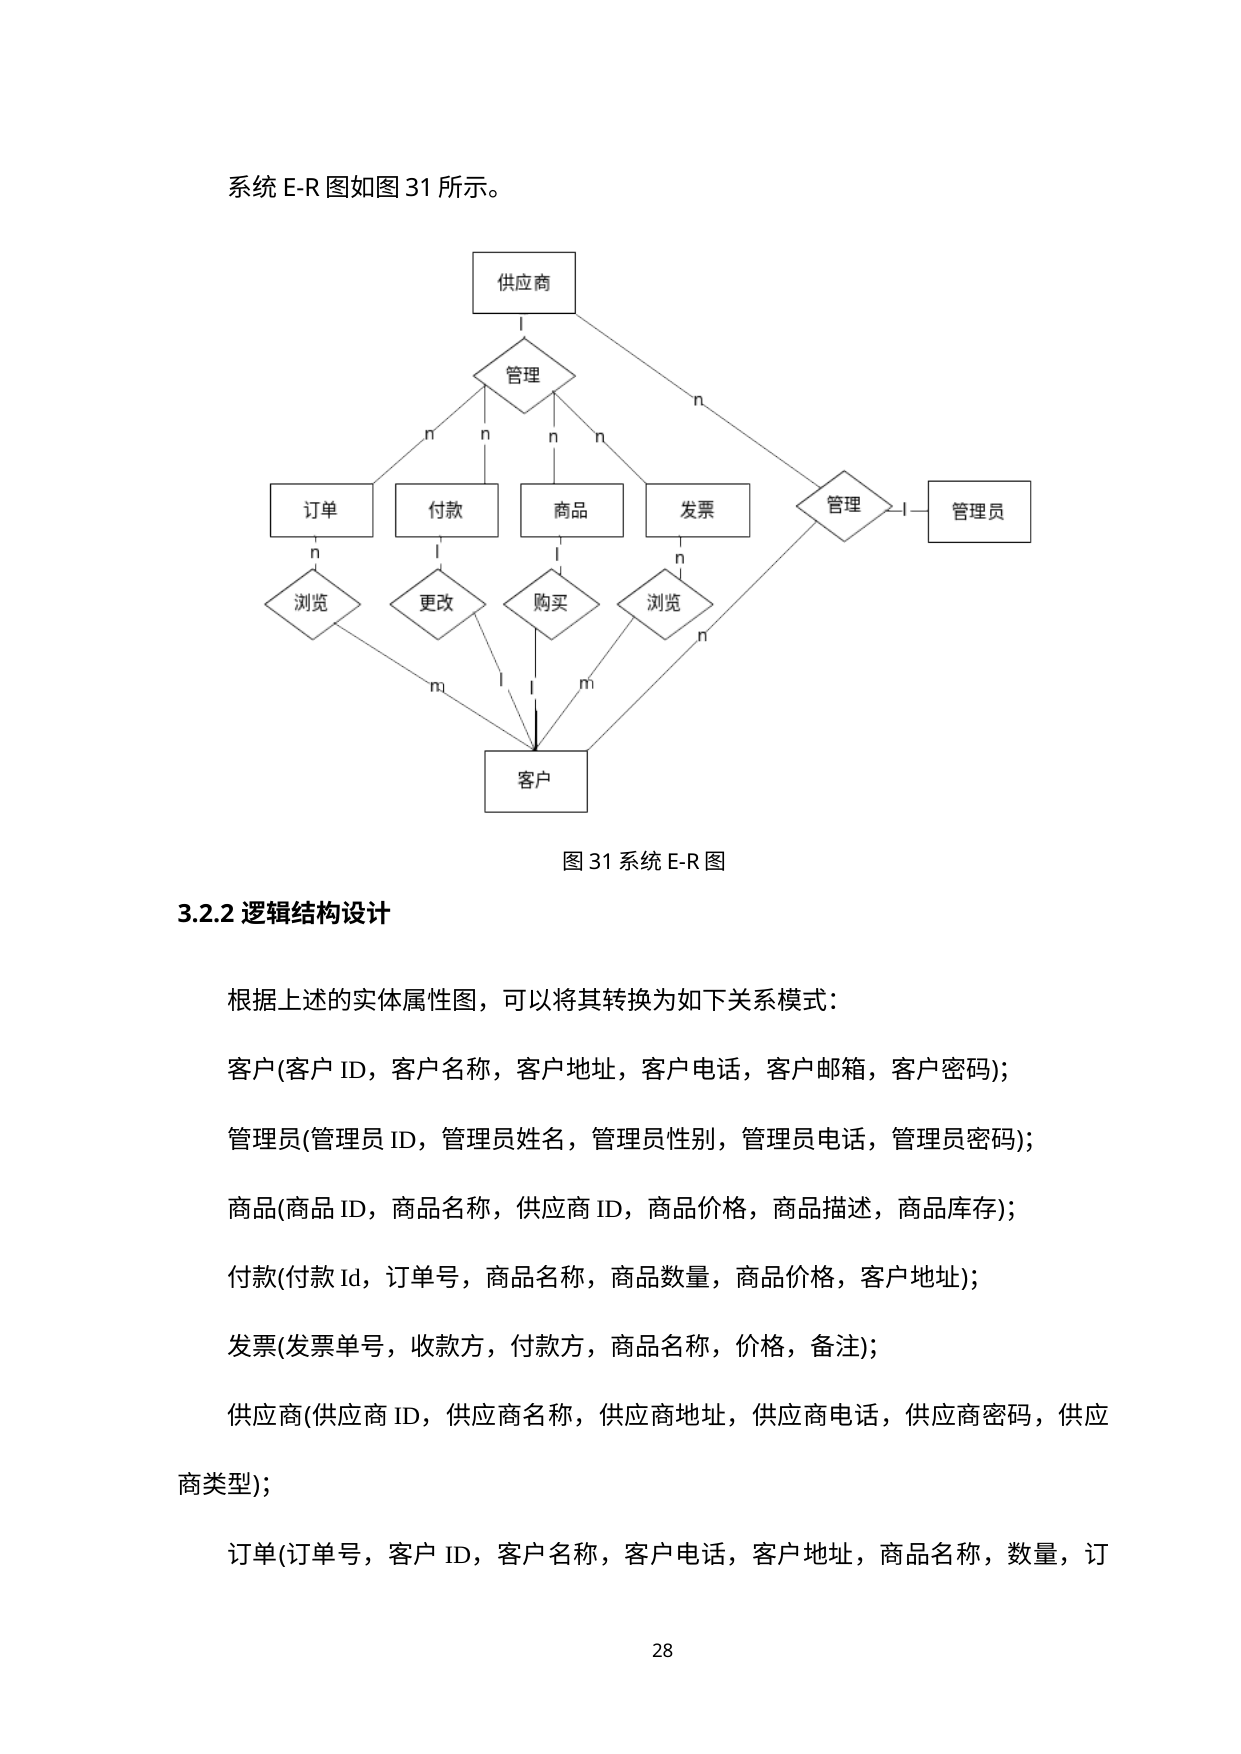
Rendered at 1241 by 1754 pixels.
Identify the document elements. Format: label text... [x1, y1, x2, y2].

text 系统E-R图如图31所示。 [177, 151, 1110, 220]
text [177, 1518, 1110, 1587]
text 图 31 系统E-R图 [177, 842, 1110, 877]
text 客户(客户ID，客户名称，客户地址，客户电话，客户邮箱，客户密码)； [177, 1033, 1110, 1103]
text 根据上述的实体属性图，可以将其转换为如下关系模式： [177, 964, 1110, 1033]
text 管理员(管理员ID，管理员姓名，管理员性别，管理员电话，管理员密码)； [177, 1103, 1110, 1172]
text 付款(付款Id，订单号，商品名称，商品数量，商品价格，客户地址)； [177, 1241, 1110, 1310]
text 供应商(供应商ID，供应商名称，供应商地址，供应商电话，供应商密码，供应商类型)； [177, 1379, 1110, 1518]
text 发票(发票单号，收款方，付款方，商品名称，价格，备注)； [177, 1310, 1110, 1379]
text 商品(商品ID，商品名称，供应商ID，商品价格，商品描述，商品库存)； [177, 1172, 1110, 1241]
text 3.2.2 逻辑结构设计 [177, 877, 1110, 946]
